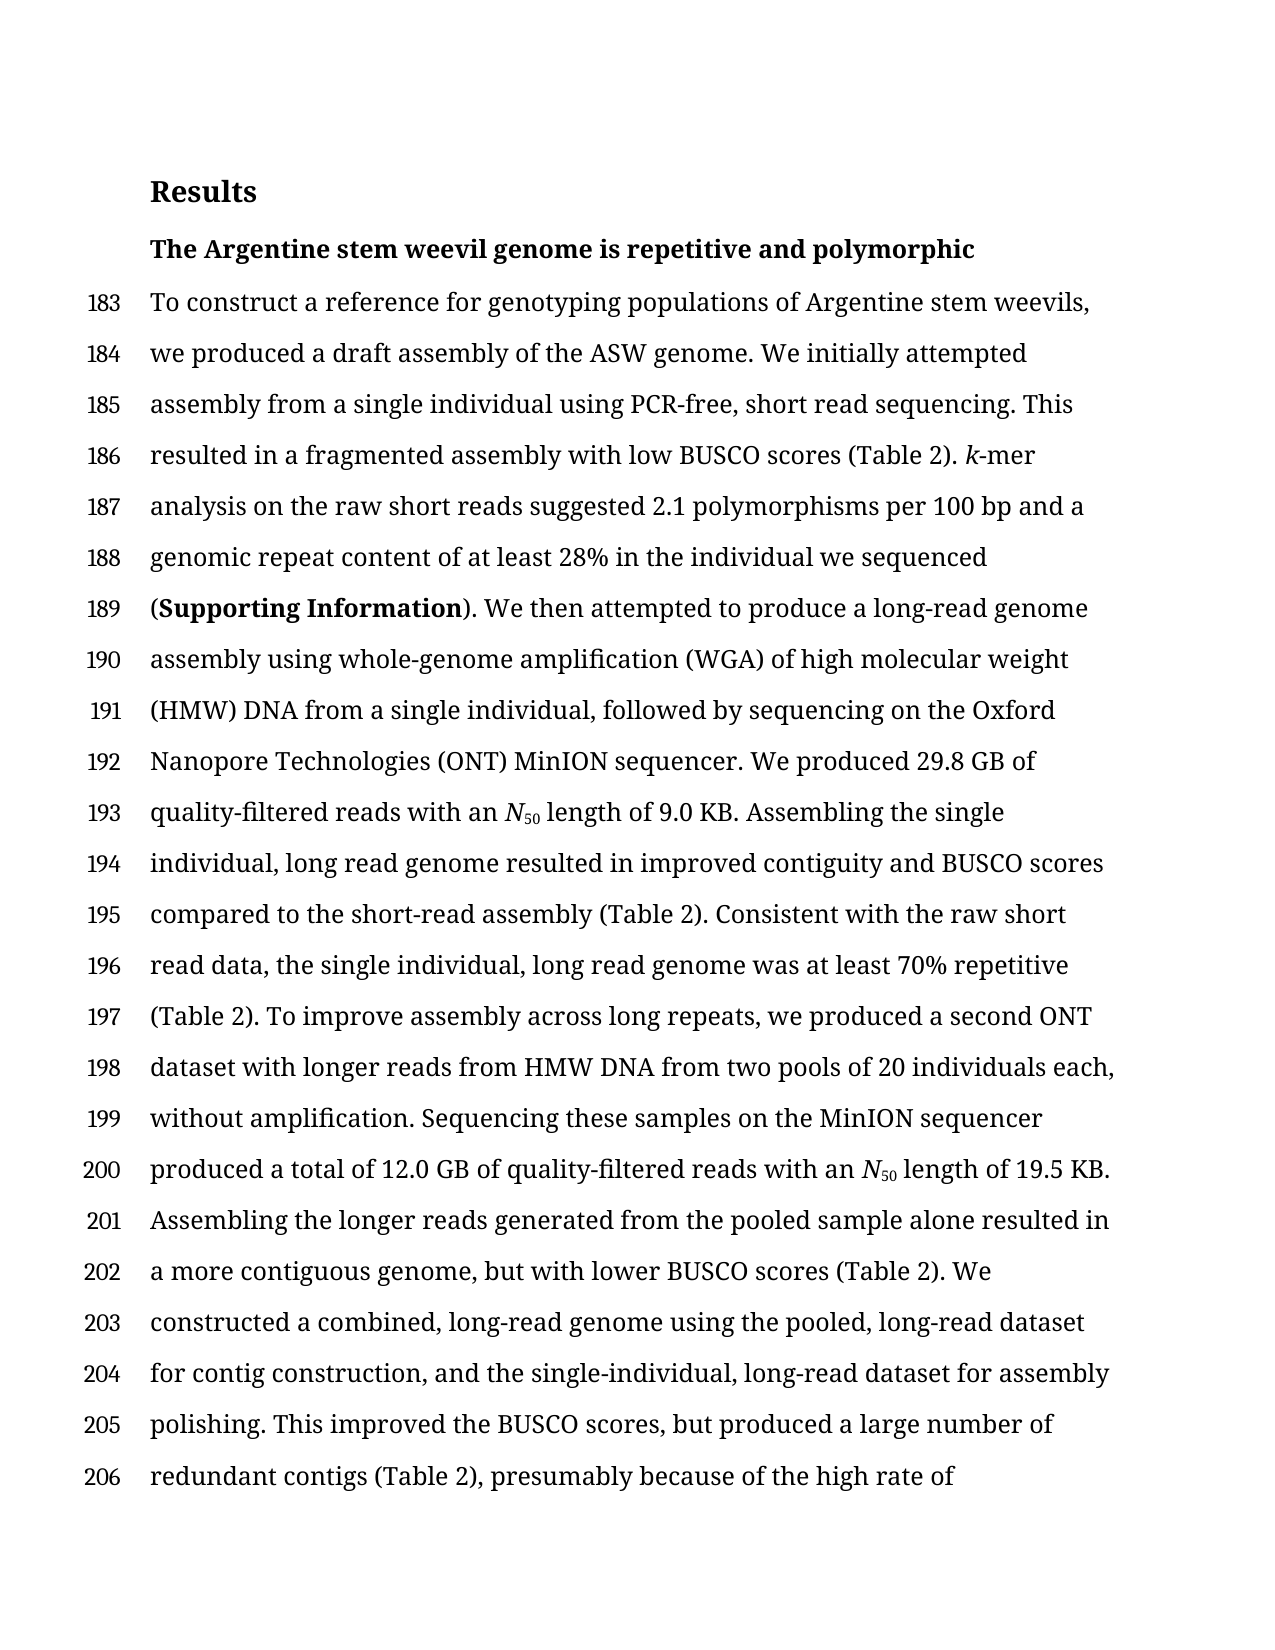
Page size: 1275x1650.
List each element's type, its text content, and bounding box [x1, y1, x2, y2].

subtitle Results [150, 171, 1125, 211]
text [150, 284, 1125, 1492]
subtitle The Argentine stem weevil genome is repetitive and polymorphic [150, 231, 1125, 265]
